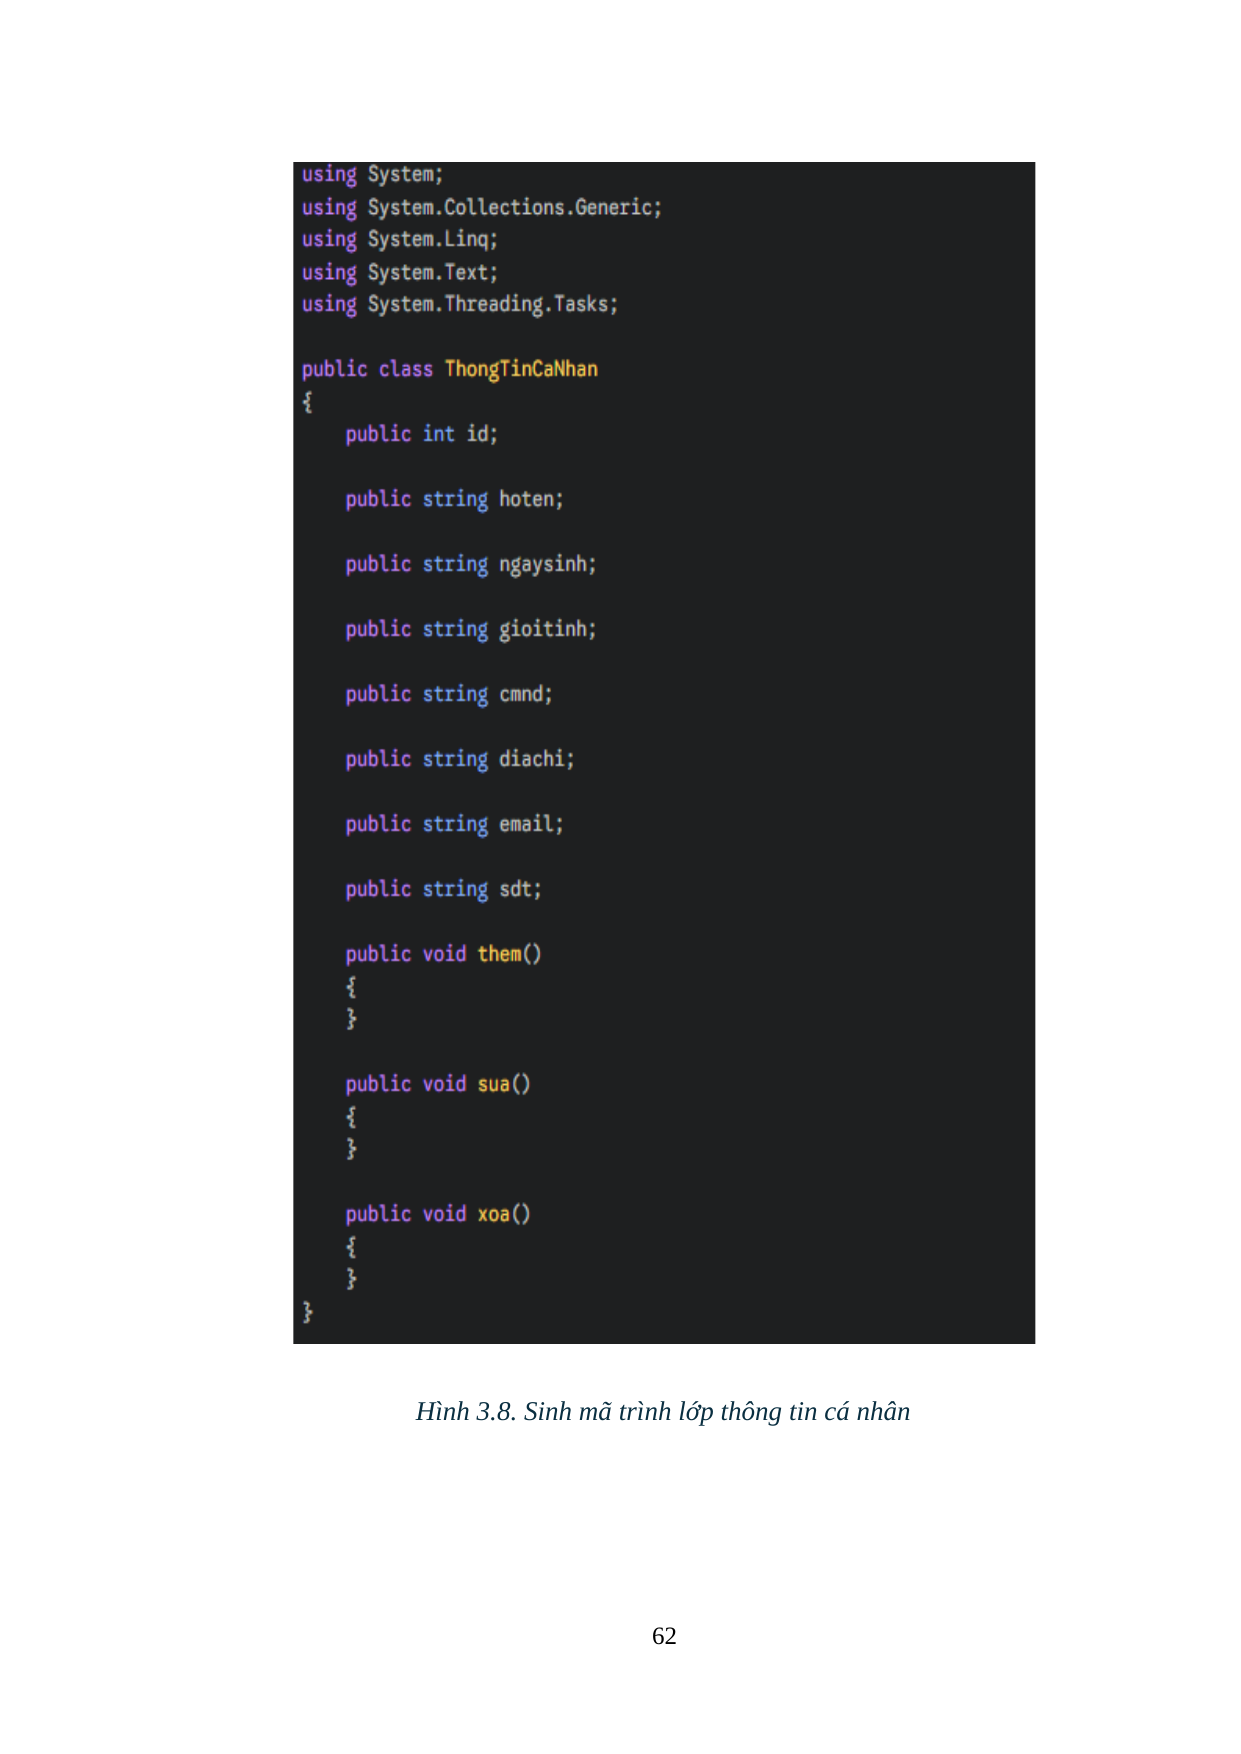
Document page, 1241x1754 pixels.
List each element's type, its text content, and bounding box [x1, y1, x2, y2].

picture [293, 162, 1036, 1344]
subtitle Hình 3.8. Sinh mã trình lớp thông tin cá nhân [207, 1395, 1122, 1426]
